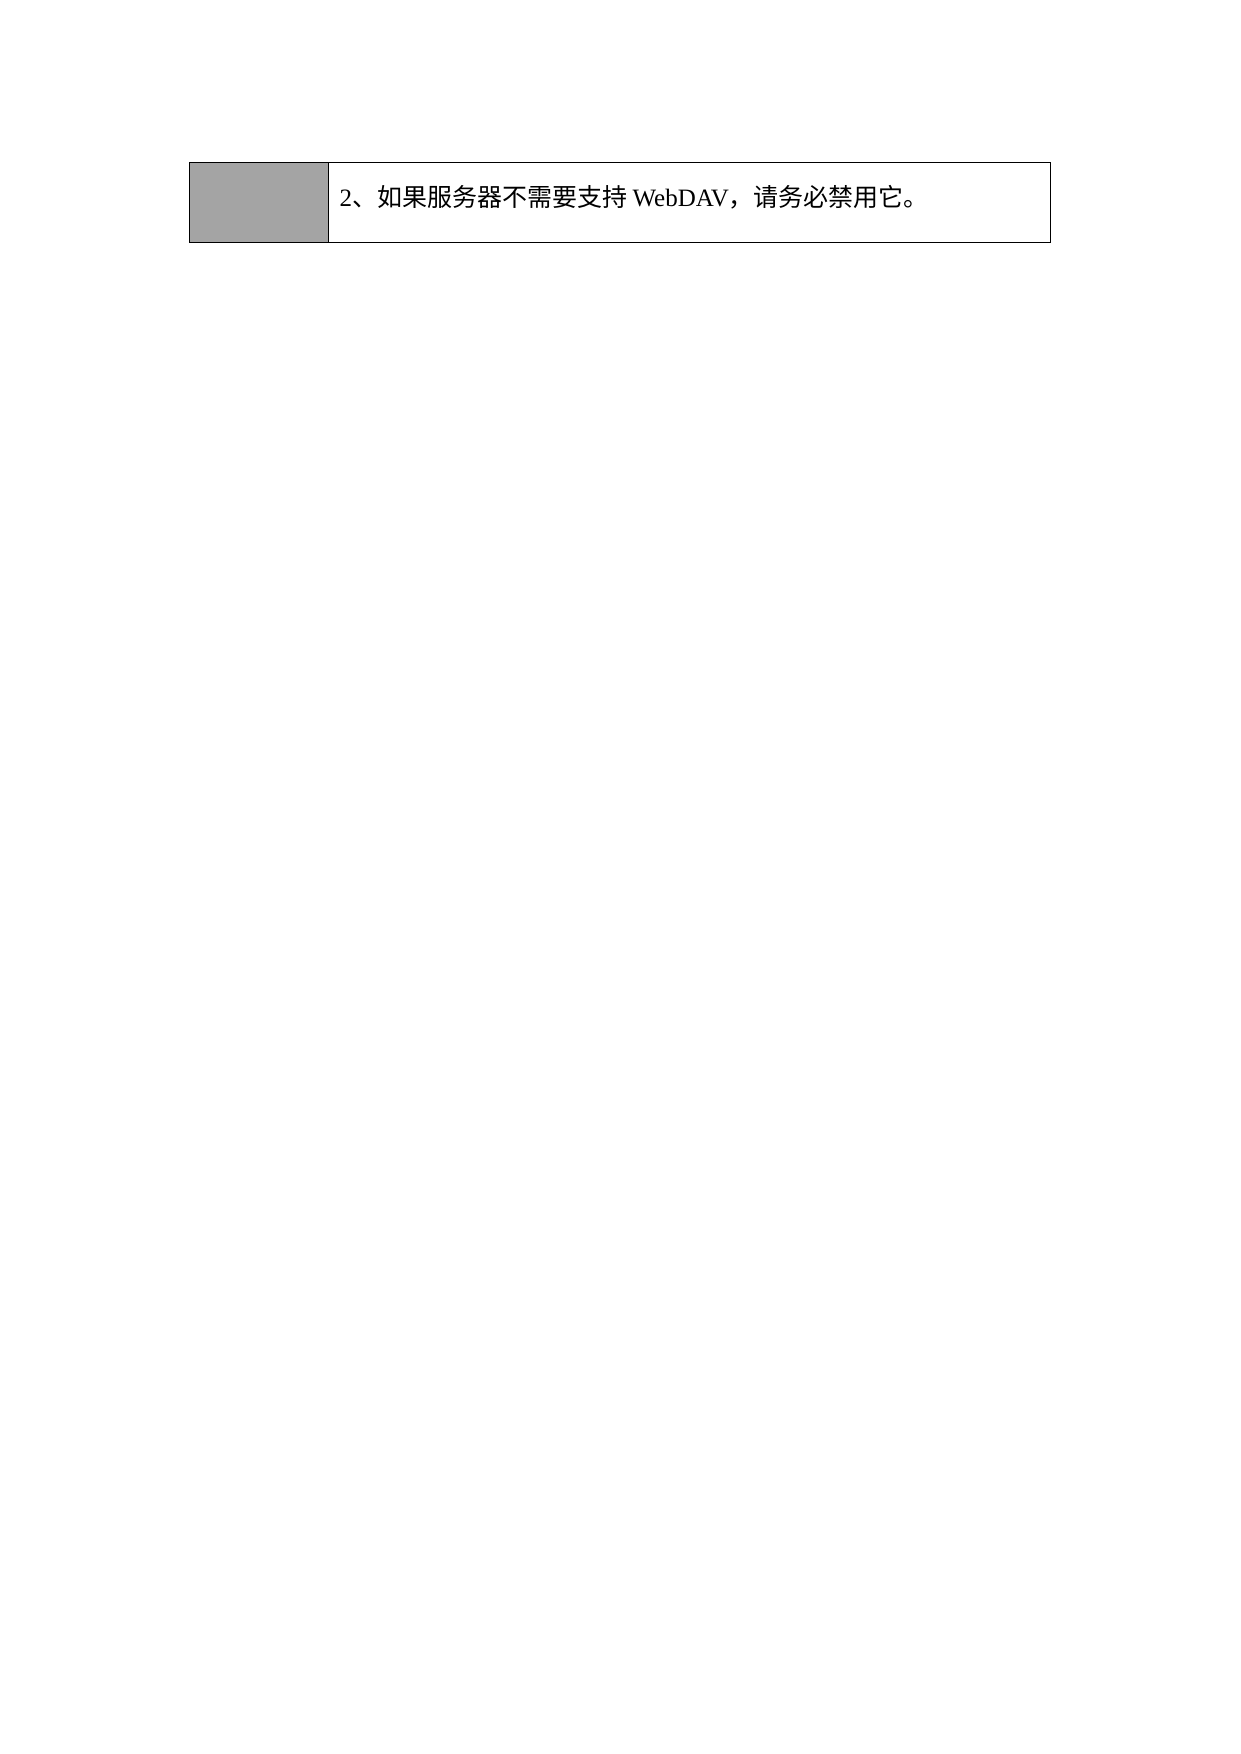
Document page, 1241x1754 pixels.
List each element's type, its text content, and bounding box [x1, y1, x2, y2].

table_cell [329, 163, 1050, 242]
table_cell 加固建议 [190, 163, 328, 242]
